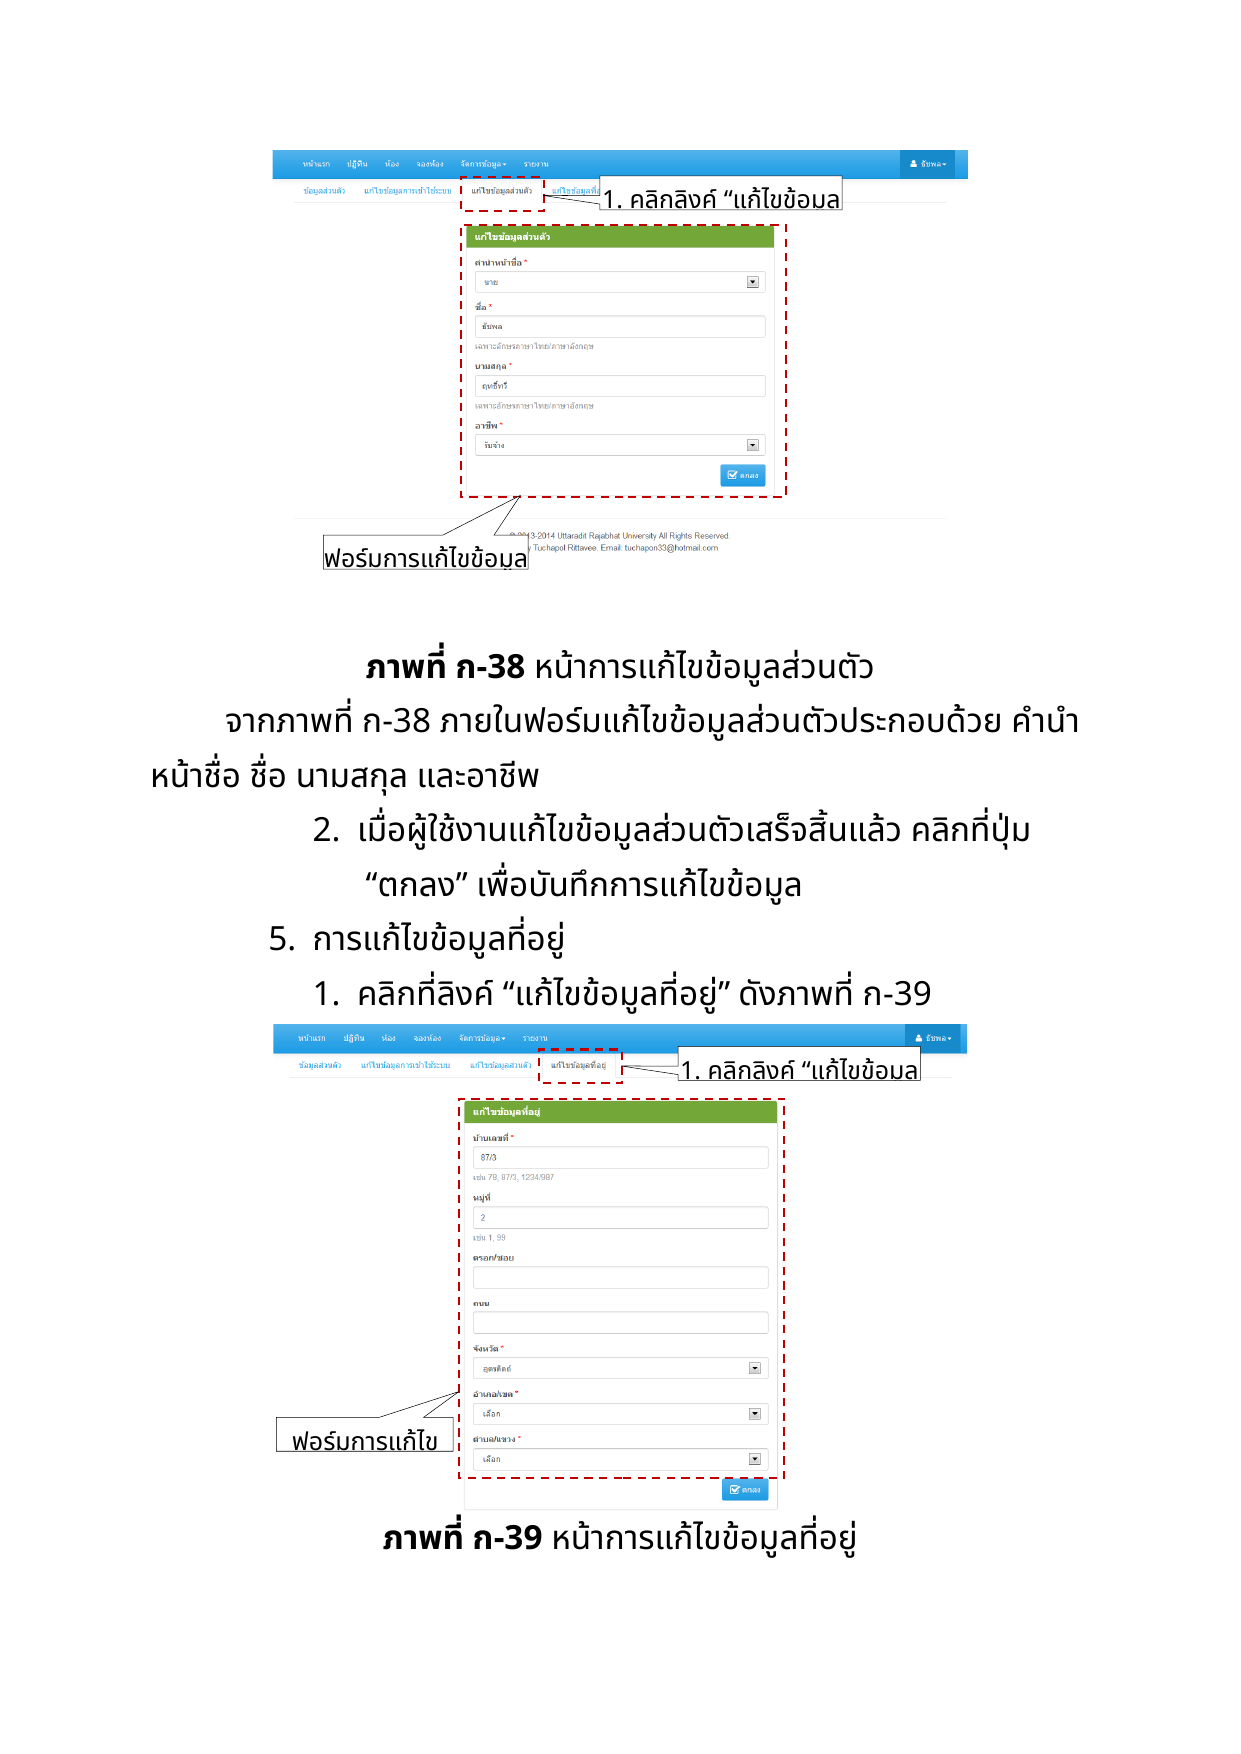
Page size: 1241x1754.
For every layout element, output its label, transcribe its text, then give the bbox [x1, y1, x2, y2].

picture [273, 1024, 968, 1512]
list การแก้ไขข้อมูลที่อยู่ [268, 915, 1090, 966]
text จากภาพที่ ก-38 ภายในฟอร์มแก้ไขข้อมูลส่วนตัวประกอบด้วย คำนำหน้าชื่อ ชื่อ นามสกุล และอาชีพ [150, 697, 1090, 802]
text ภาพที่ ก-38 หน้าการแก้ไขข้อมูลส่วนตัว [150, 642, 1090, 693]
list คลิกที่ลิงค์ “แก้ไขข้อมูลที่อยู่” ดังภาพที่ ก-39 [312, 969, 1090, 1020]
text ภาพที่ ก-39 หน้าการแก้ไขข้อมูลที่อยู่ [150, 1514, 1090, 1565]
list เมื่อผู้ใช้งานแก้ไขข้อมูลส่วนตัวเสร็จสิ้นแล้ว คลิกที่ปุ่ม “ตกลง” เพื่อบันทึกการแก้ไขข้อมูล [312, 806, 1090, 911]
picture [272, 150, 968, 641]
